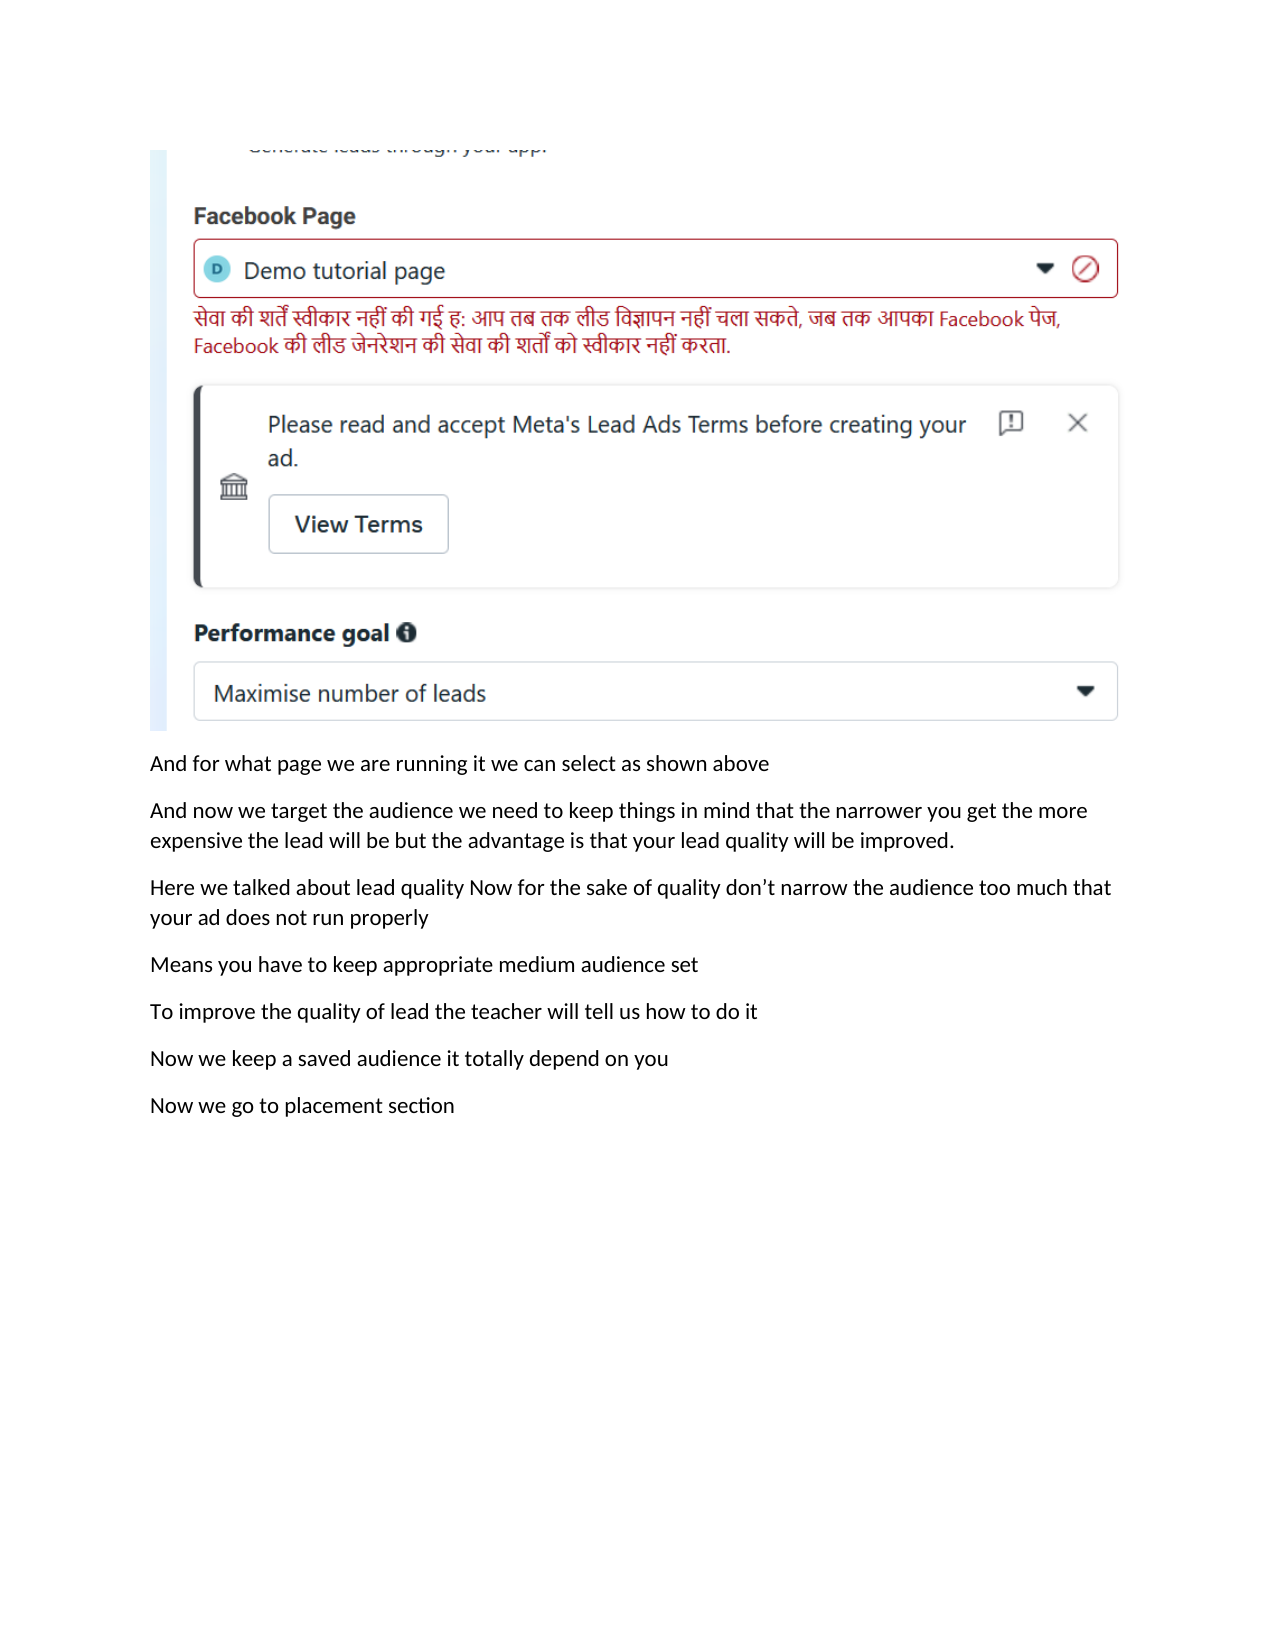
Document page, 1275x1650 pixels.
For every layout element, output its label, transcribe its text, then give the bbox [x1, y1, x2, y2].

text And for what page we are running it we can select as shown above [150, 749, 1125, 777]
text Now we keep a saved audience it totally depend on you [150, 1044, 1125, 1072]
text To improve the quality of lead the teacher will tell us how to do it [150, 997, 1125, 1025]
text Here we talked about lead quality Now for the sake of quality don’t narrow the audience too much that your ad does not run properly [150, 873, 1125, 931]
text Means you have to keep appropriate medium audience set [150, 950, 1125, 978]
picture [150, 150, 1125, 731]
text Now we go to placement section [150, 1091, 1125, 1119]
text And now we target the audience we need to keep things in mind that the narrower you get the more expensive the lead will be but the advantage is that your lead quality will be improved. [150, 796, 1125, 854]
